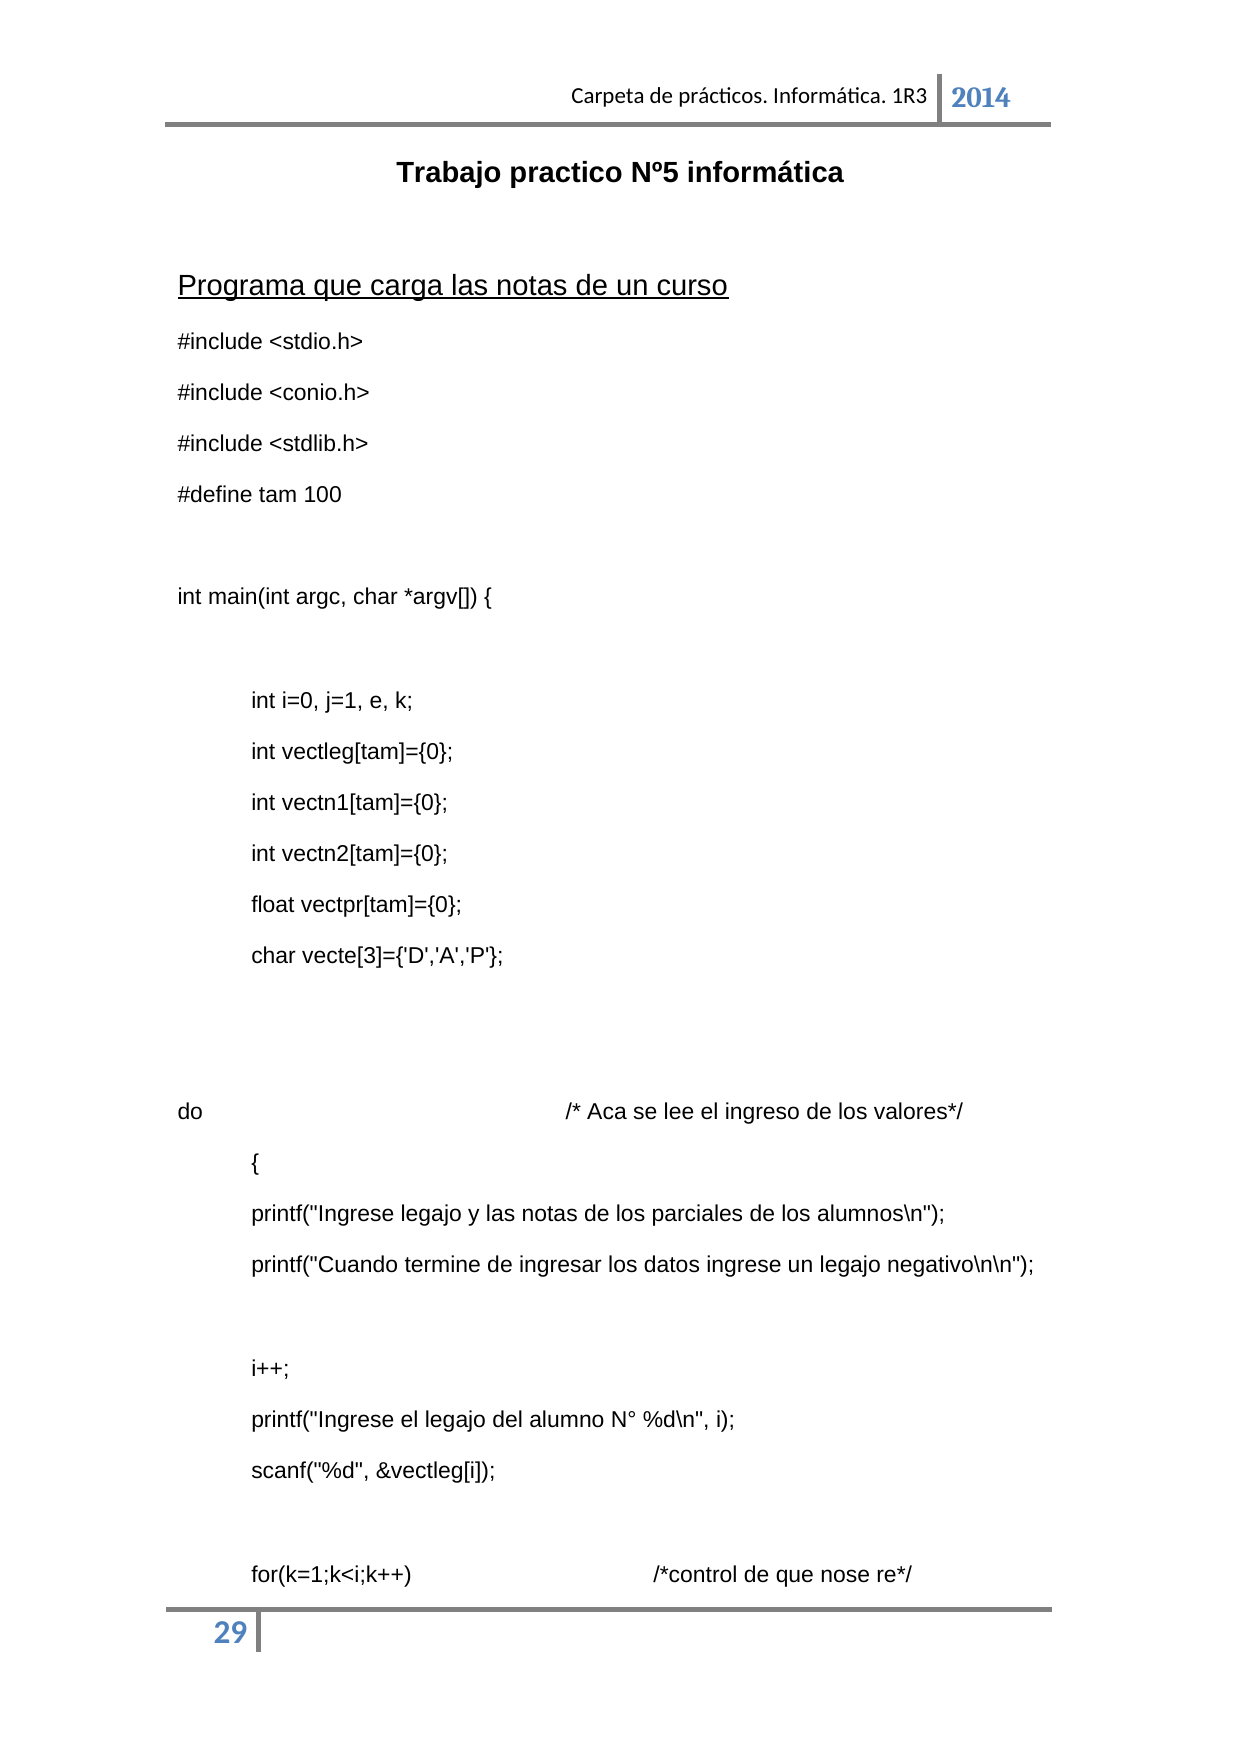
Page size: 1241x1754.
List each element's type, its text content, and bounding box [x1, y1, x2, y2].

text #include <stdlib.h> [177, 430, 1063, 456]
text int vectleg[tam]={0}; [177, 738, 1063, 764]
text #include <stdio.h> [177, 328, 1063, 354]
text #include <conio.h> [177, 379, 1063, 405]
text #define tam 100 [177, 481, 1063, 507]
text int i=0, j=1, e, k; [177, 687, 1063, 713]
text Trabajo practico Nº5 informática [177, 155, 1063, 188]
text do /* Aca se lee el ingreso de los valores*/ [177, 1098, 1063, 1124]
text i++; [177, 1355, 1063, 1381]
text int main(int argc, char *argv[]) { [177, 583, 1063, 609]
text printf("Ingrese legajo y las notas de los parciales de los alumnos\n"); [177, 1200, 1063, 1227]
text int vectn2[tam]={0}; [177, 840, 1063, 866]
text float vectpr[tam]={0}; [177, 891, 1063, 917]
text printf("Ingrese el legajo del alumno N° %d\n", i); [177, 1406, 1063, 1432]
text char vecte[3]={'D','A','P'}; [177, 942, 1063, 968]
text { [177, 1149, 1063, 1176]
text int vectn1[tam]={0}; [177, 789, 1063, 815]
text scanf("%d", &vectleg[i]); [177, 1457, 1063, 1483]
text printf("Cuando termine de ingresar los datos ingrese un legajo negativo\n\n"); [177, 1251, 1063, 1278]
text for(k=1;k<i;k++) /*control de que nose re*/ [177, 1561, 1063, 1587]
text Programa que carga las notas de un curso [177, 268, 1063, 302]
